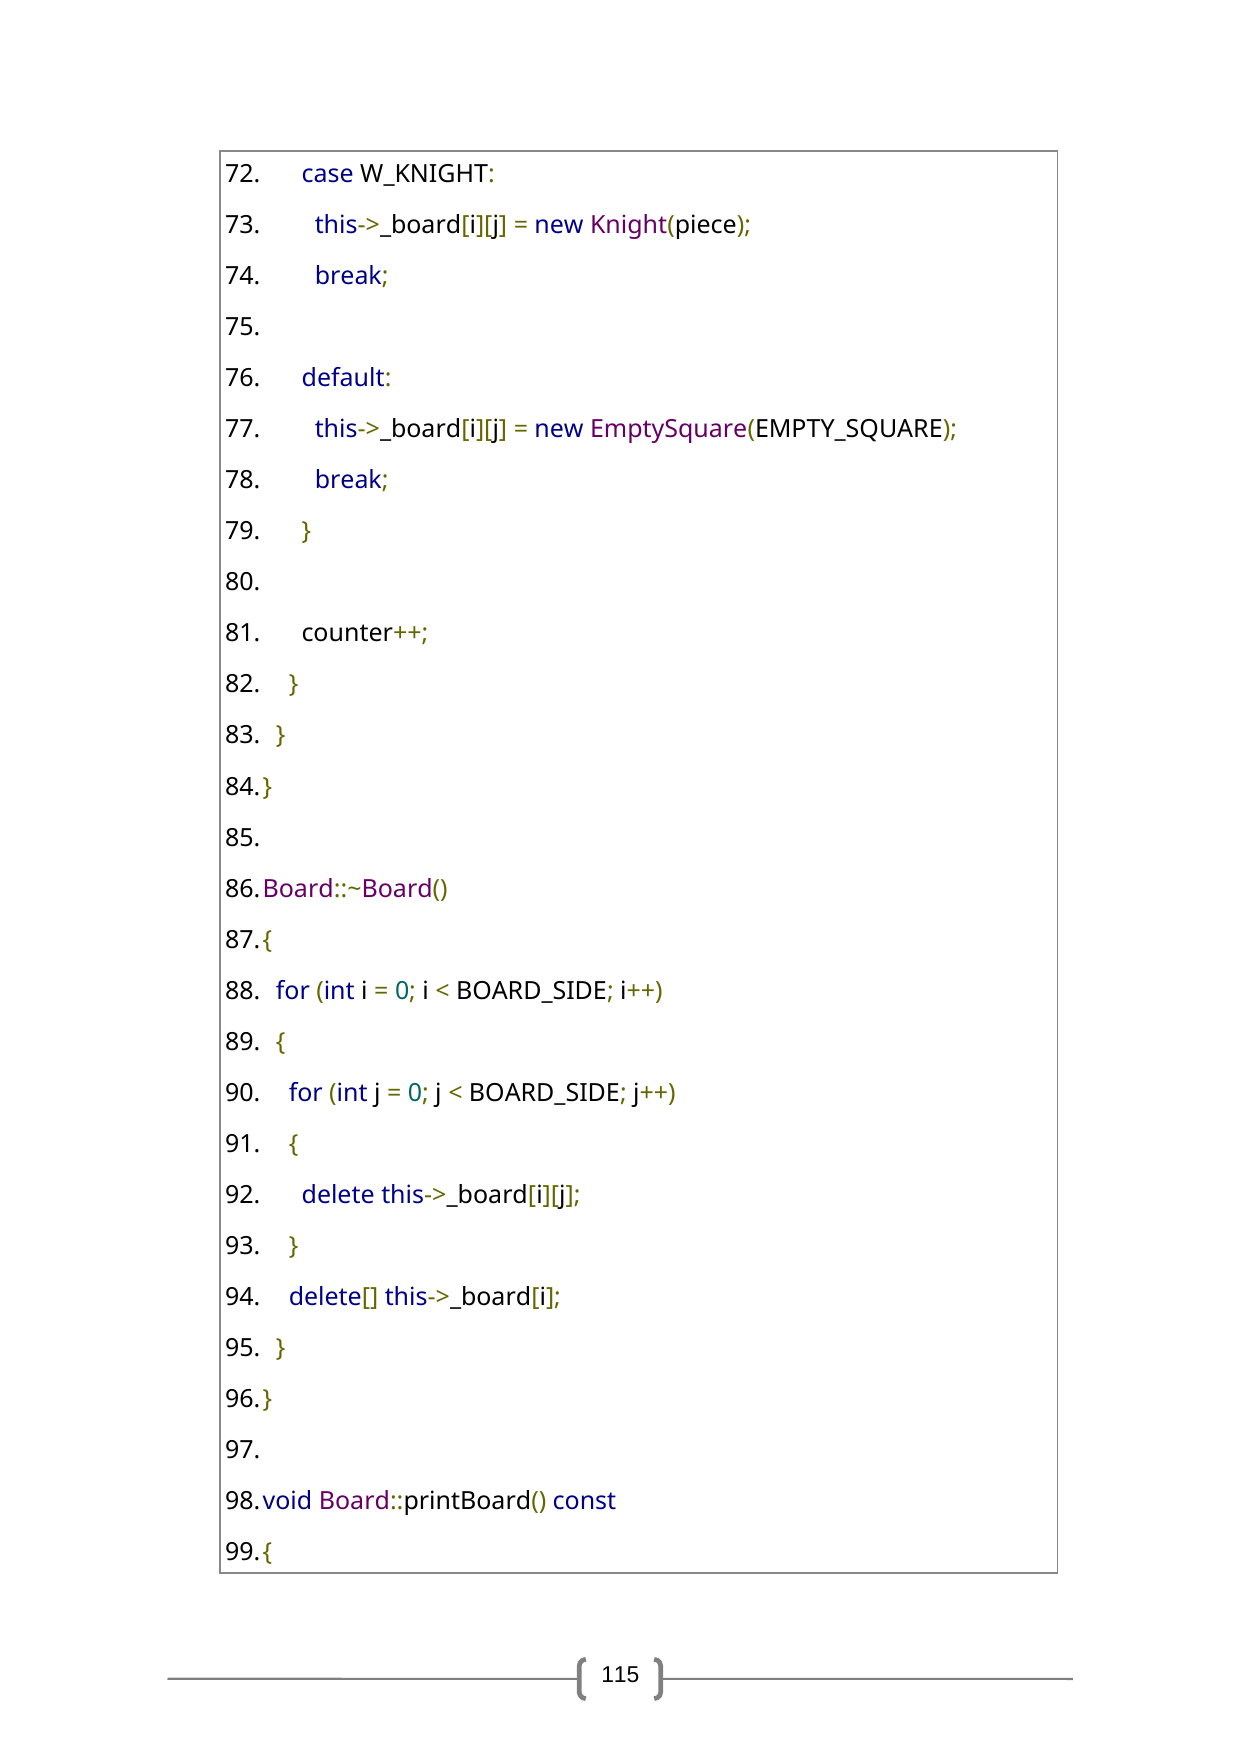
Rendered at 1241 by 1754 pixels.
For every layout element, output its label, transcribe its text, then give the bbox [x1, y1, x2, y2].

list for (int i = 0; i < BOARD_SIDE; i++) [221, 967, 1057, 1006]
list delete this->_board[i][j]; [221, 1171, 1057, 1211]
list { [221, 1018, 1057, 1057]
list void Board::printBoard() const [221, 1477, 1057, 1517]
list counter++; [221, 609, 1057, 649]
list delete[] this->_board[i]; [221, 1273, 1057, 1313]
list } [221, 660, 1057, 700]
list this->_board[i][j] = new Knight(piece); [221, 201, 1057, 241]
list break; [221, 252, 1057, 292]
list { [221, 916, 1057, 955]
list default: [221, 354, 1057, 394]
list case W_KNIGHT: [221, 152, 1057, 190]
list { [221, 1120, 1057, 1159]
list } [221, 1222, 1057, 1262]
list { [221, 1528, 1057, 1572]
list this->_board[i][j] = new EmptySquare(EMPTY_SQUARE); [221, 405, 1057, 445]
list Board::~Board() [221, 864, 1057, 904]
list } [221, 1324, 1057, 1364]
list } [221, 711, 1057, 751]
list for (int j = 0; j < BOARD_SIDE; j++) [221, 1069, 1057, 1108]
list } [221, 1375, 1057, 1415]
list break; [221, 456, 1057, 496]
list } [221, 507, 1057, 547]
list } [221, 762, 1057, 802]
